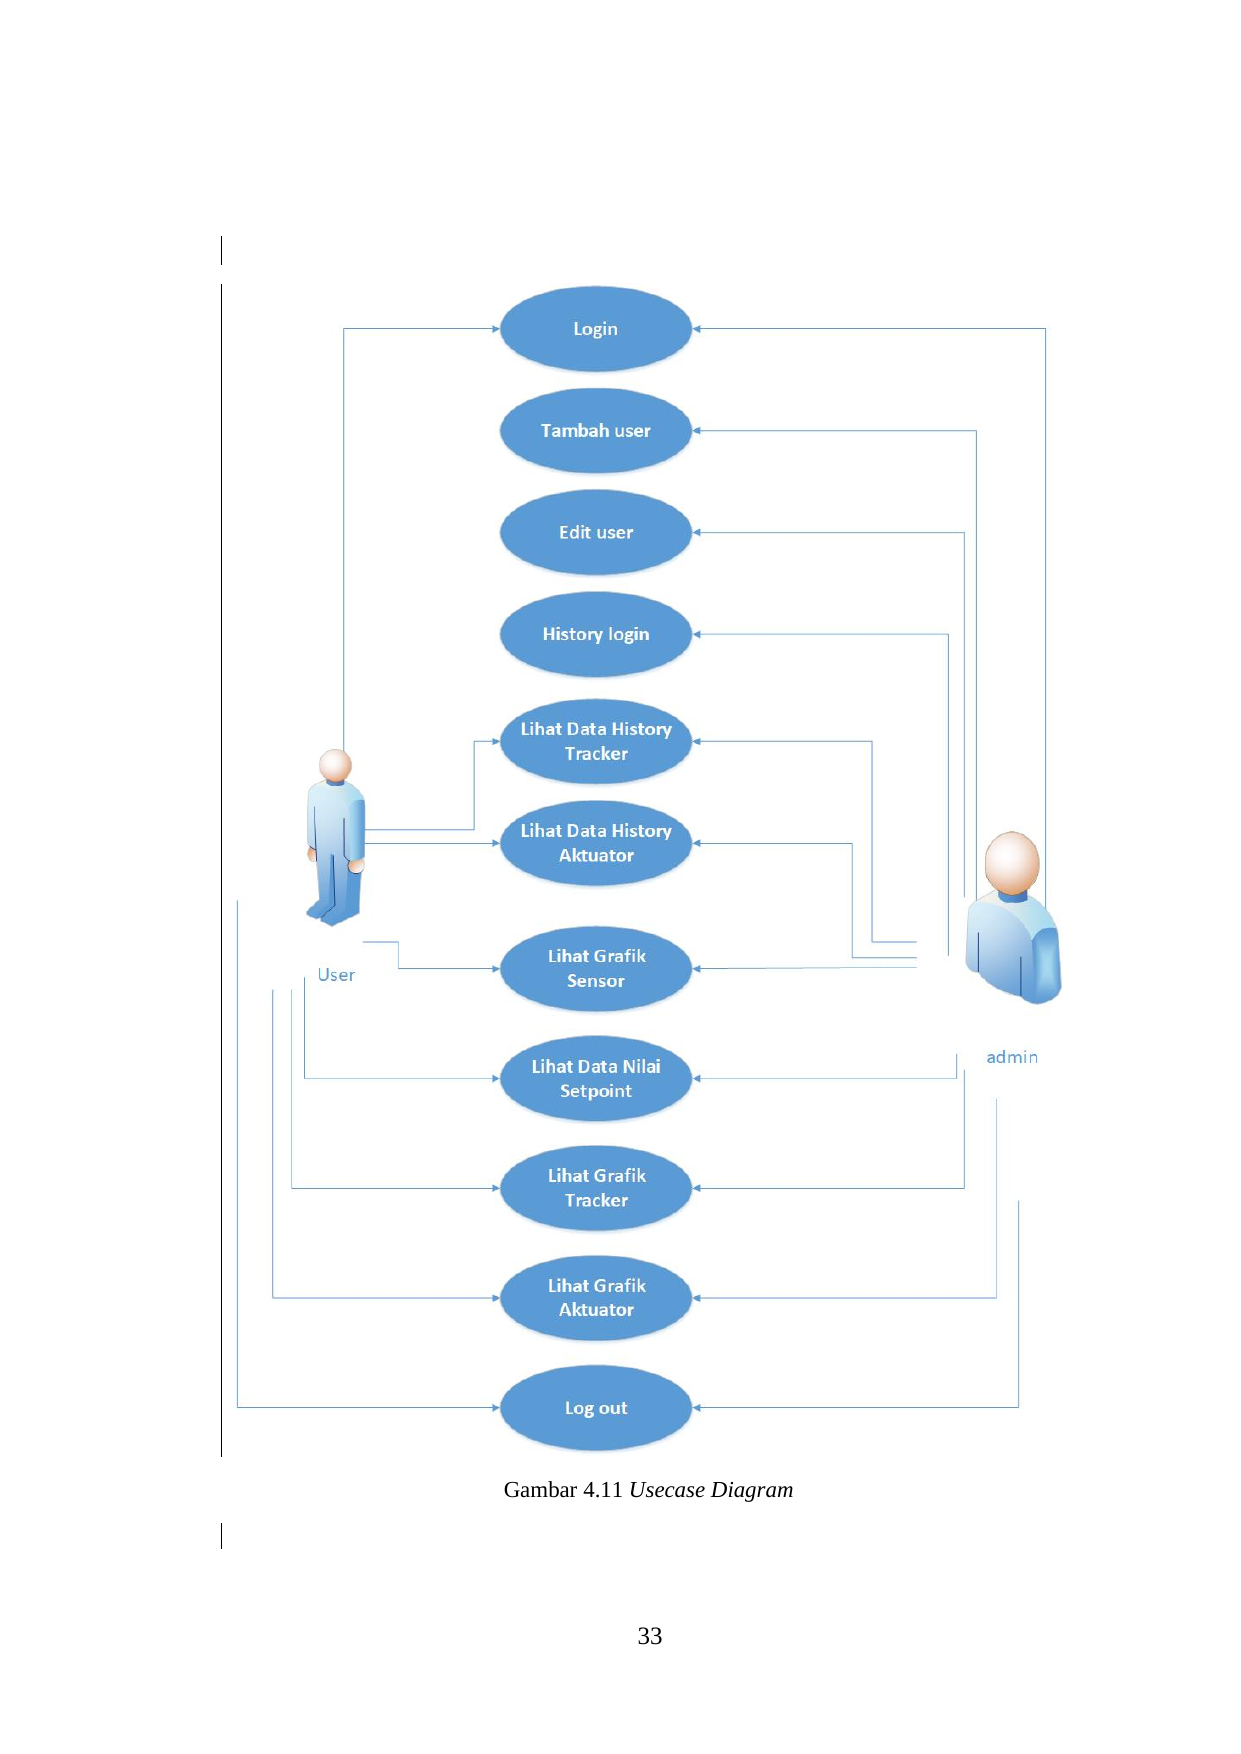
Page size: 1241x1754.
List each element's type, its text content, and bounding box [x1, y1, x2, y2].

picture [236, 283, 1063, 1457]
text Gambar 4.2 Usecase Diagram [236, 1476, 1063, 1502]
